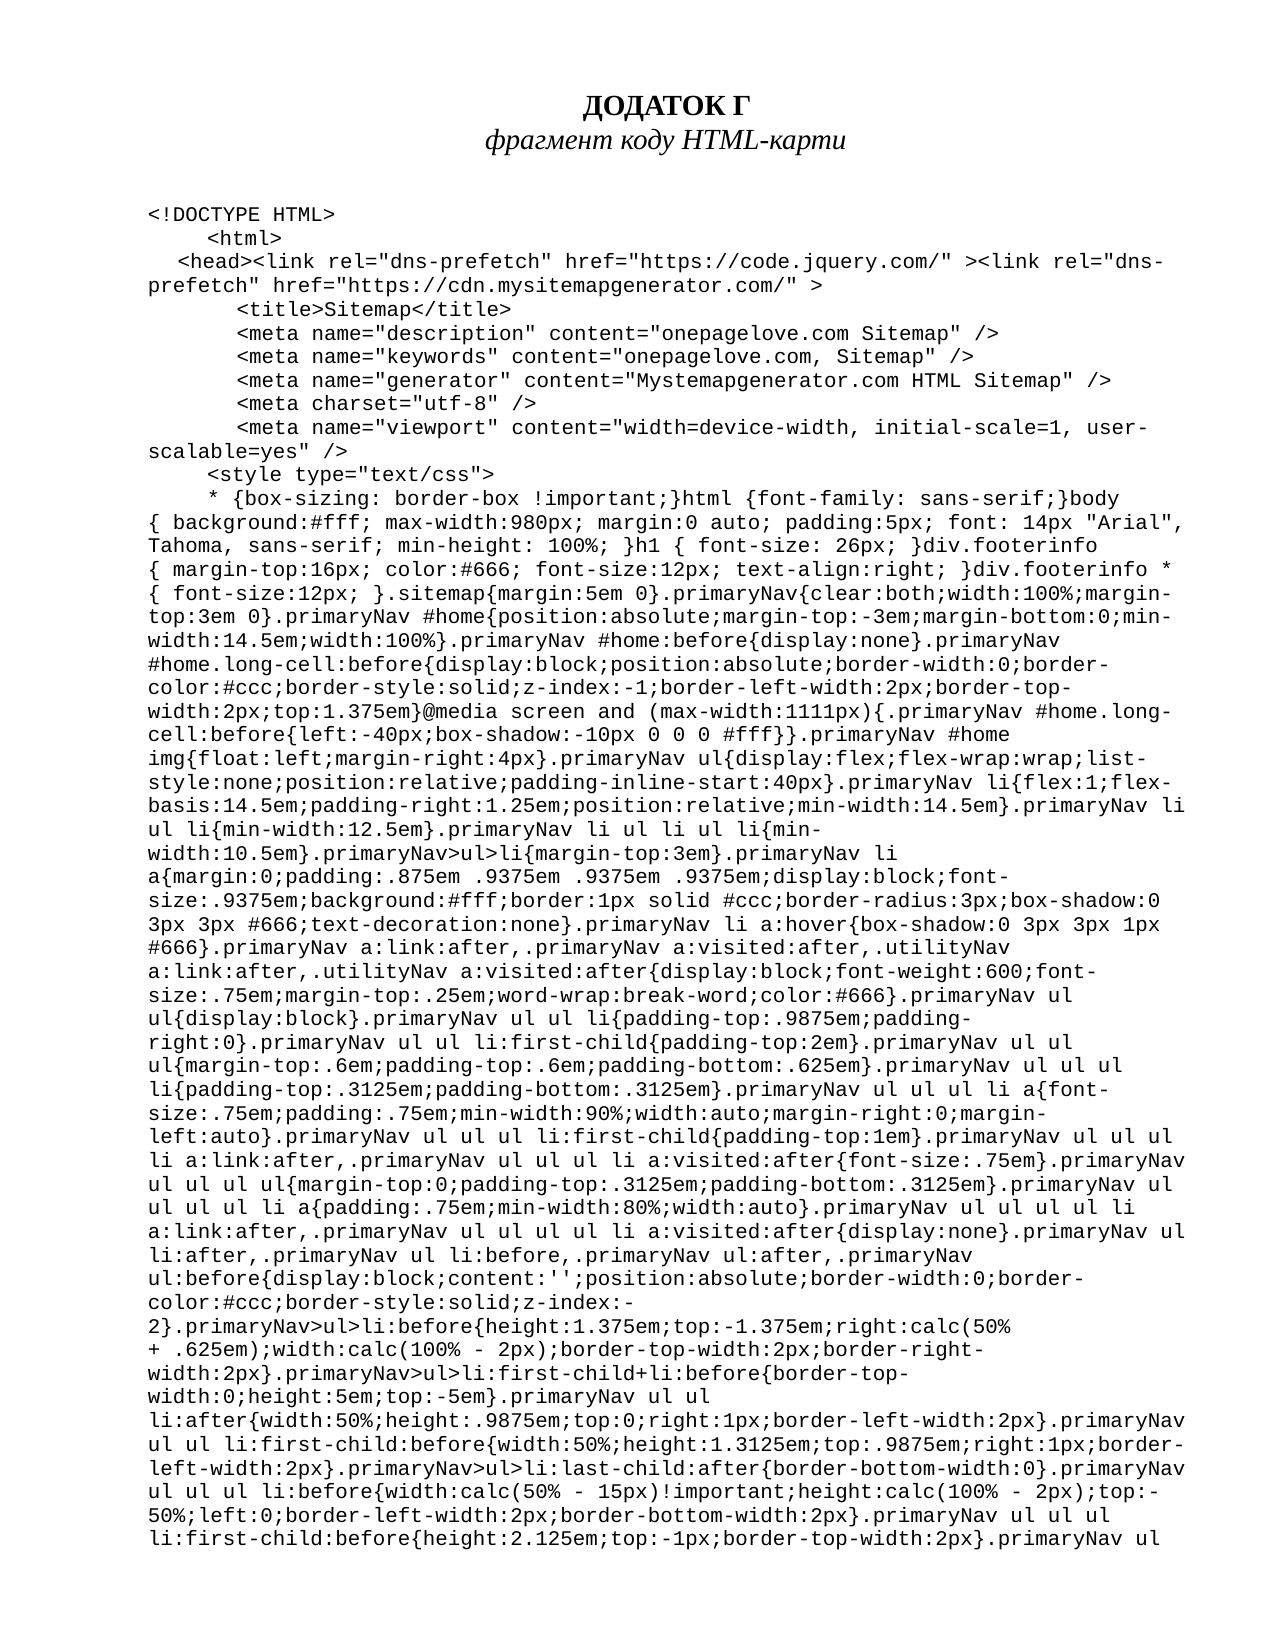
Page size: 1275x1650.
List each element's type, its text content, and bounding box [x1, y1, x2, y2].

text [148, 488, 1186, 1552]
text <meta name="description" content="onepagelove.com Sitemap" /> [148, 322, 1186, 346]
text <title>Sitemap</title> [148, 299, 1186, 322]
text <head><link rel="dns-prefetch" href="https://code.jquery.com/" ><link rel="dns-prefetch" href="https://cdn.mysitemapgenerator.com/" > [148, 252, 1186, 299]
text <meta name="keywords" content="onepagelove.com, Sitemap" /> [148, 346, 1186, 370]
text <meta charset="utf-8" /> [148, 393, 1186, 417]
text <style type="text/css"> [148, 464, 1186, 488]
text <html> [148, 228, 1186, 252]
text <!DOCTYPE HTML> [148, 204, 1186, 228]
text <meta name="generator" content="Mystemapgenerator.com HTML Sitemap" /> [148, 370, 1186, 393]
text <meta name="viewport" content="width=device-width, initial-scale=1, user-scalable=yes" /> [148, 417, 1186, 464]
text ДОДАТОК Г фрагмент коду HTML-карти [148, 88, 1186, 156]
